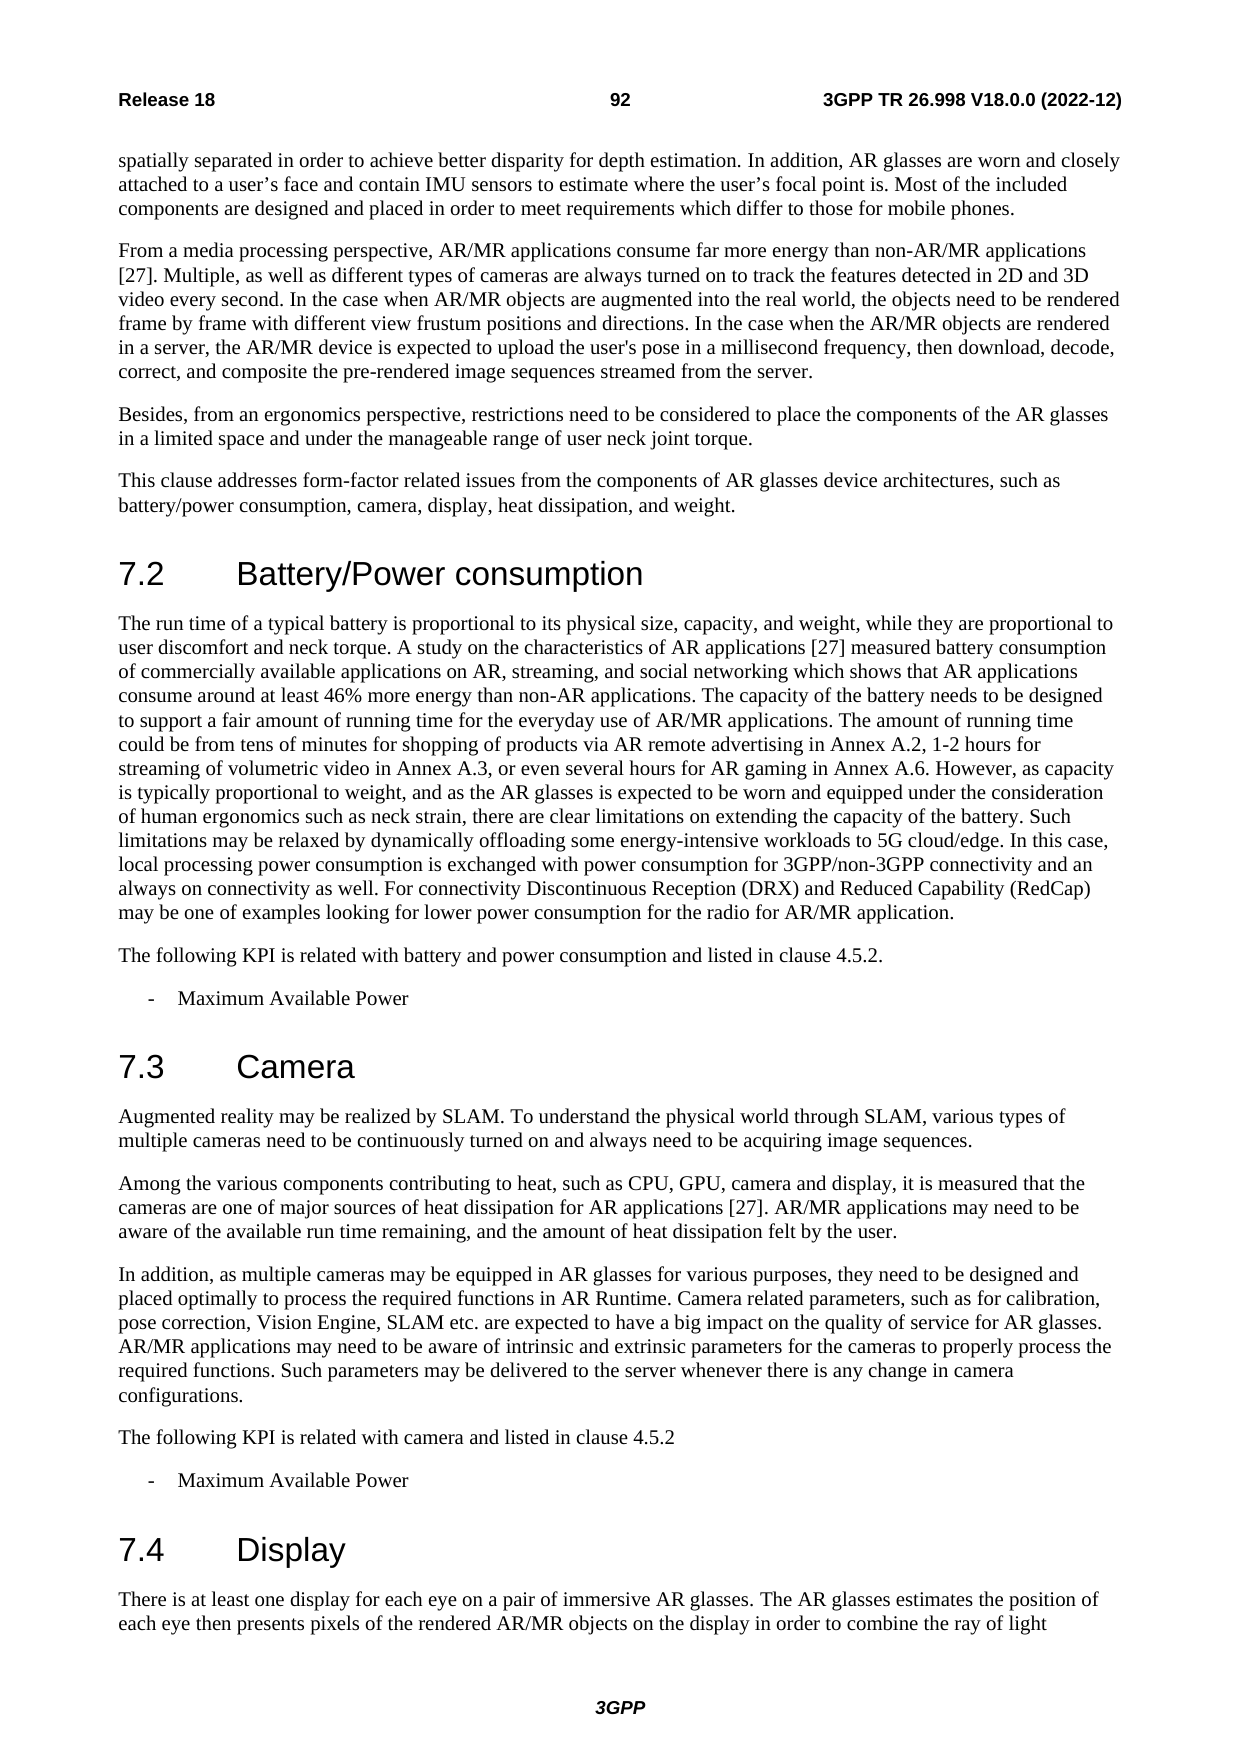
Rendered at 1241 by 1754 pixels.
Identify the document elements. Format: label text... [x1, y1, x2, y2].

text The following KPI is related with battery and power consumption and listed in clause 4.5.2. [118, 943, 1122, 967]
text Augmented reality may be realized by SLAM. To understand the physical world through SLAM, various types of multiple cameras need to be continuously turned on and always need to be acquiring image sequences. [118, 1104, 1122, 1152]
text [118, 147, 1122, 220]
text This clause addresses form-factor related issues from the components of AR glasses device architectures, such as battery/power consumption, camera, display, heat dissipation, and weight. [118, 468, 1122, 517]
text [118, 1587, 1122, 1635]
text Among the various components contributing to heat, such as CPU, GPU, camera and display, it is measured that the cameras are one of major sources of heat dissipation for AR applications [27]. AR/MR applications may need to be aware of the available run time remaining, and the amount of heat dissipation felt by the user. [118, 1171, 1122, 1243]
subtitle 7.4 Display [118, 1530, 1122, 1568]
text From a media processing perspective, AR/MR applications consume far more energy than non-AR/MR applications [27]. Multiple, as well as different types of cameras are always turned on to track the features detected in 2D and 3D video every second. In the case when AR/MR objects are augmented into the real world, the objects need to be rendered frame by frame with different view frustum positions and directions. In the case when the AR/MR objects are rendered in a server, the AR/MR device is expected to upload the user's pose in a millisecond frequency, then download, decode, correct, and composite the pre-rendered image sequences streamed from the server. [118, 238, 1122, 383]
text The following KPI is related with camera and listed in clause 4.5.2 [118, 1425, 1122, 1449]
text - Maximum Available Power [148, 986, 1122, 1010]
text - Maximum Available Power [148, 1468, 1122, 1492]
subtitle 7.3 Camera [118, 1047, 1122, 1086]
text Besides, from an ergonomics perspective, restrictions need to be considered to place the components of the AR glasses in a limited space and under the manageable range of user neck joint torque. [118, 402, 1122, 450]
text The run time of a typical battery is proportional to its physical size, capacity, and weight, while they are proportional to user discomfort and neck torque. A study on the characteristics of AR applications [27] measured battery consumption of commercially available applications on AR, streaming, and social networking which shows that AR applications consume around at least 46% more energy than non-AR applications. The capacity of the battery needs to be designed to support a fair amount of running time for the everyday use of AR/MR applications. The amount of running time could be from tens of minutes for shopping of products via AR remote advertising in Annex A.2, 1-2 hours for streaming of volumetric video in Annex A.3, or even several hours for AR gaming in Annex A.6. However, as capacity is typically proportional to weight, and as the AR glasses is expected to be worn and equipped under the consideration of human ergonomics such as neck strain, there are clear limitations on extending the capacity of the battery. Such limitations may be relaxed by dynamically offloading some energy-intensive workloads to 5G cloud/edge. In this case, local processing power consumption is exchanged with power consumption for 3GPP/non-3GPP connectivity and an always on connectivity as well. For connectivity Discontinuous Reception (DRX) and Reduced Capability (RedCap) may be one of examples looking for lower power consumption for the radio for AR/MR application. [118, 611, 1122, 924]
text In addition, as multiple cameras may be equipped in AR glasses for various purposes, they need to be designed and placed optimally to process the required functions in AR Runtime. Camera related parameters, such as for calibration, pose correction, Vision Engine, SLAM etc. are expected to have a big impact on the quality of service for AR glasses. AR/MR applications may need to be aware of intrinsic and extrinsic parameters for the cameras to properly process the required functions. Such parameters may be delivered to the server whenever there is any change in camera configurations. [118, 1262, 1122, 1407]
subtitle 7.2 Battery/Power consumption [118, 554, 1122, 592]
